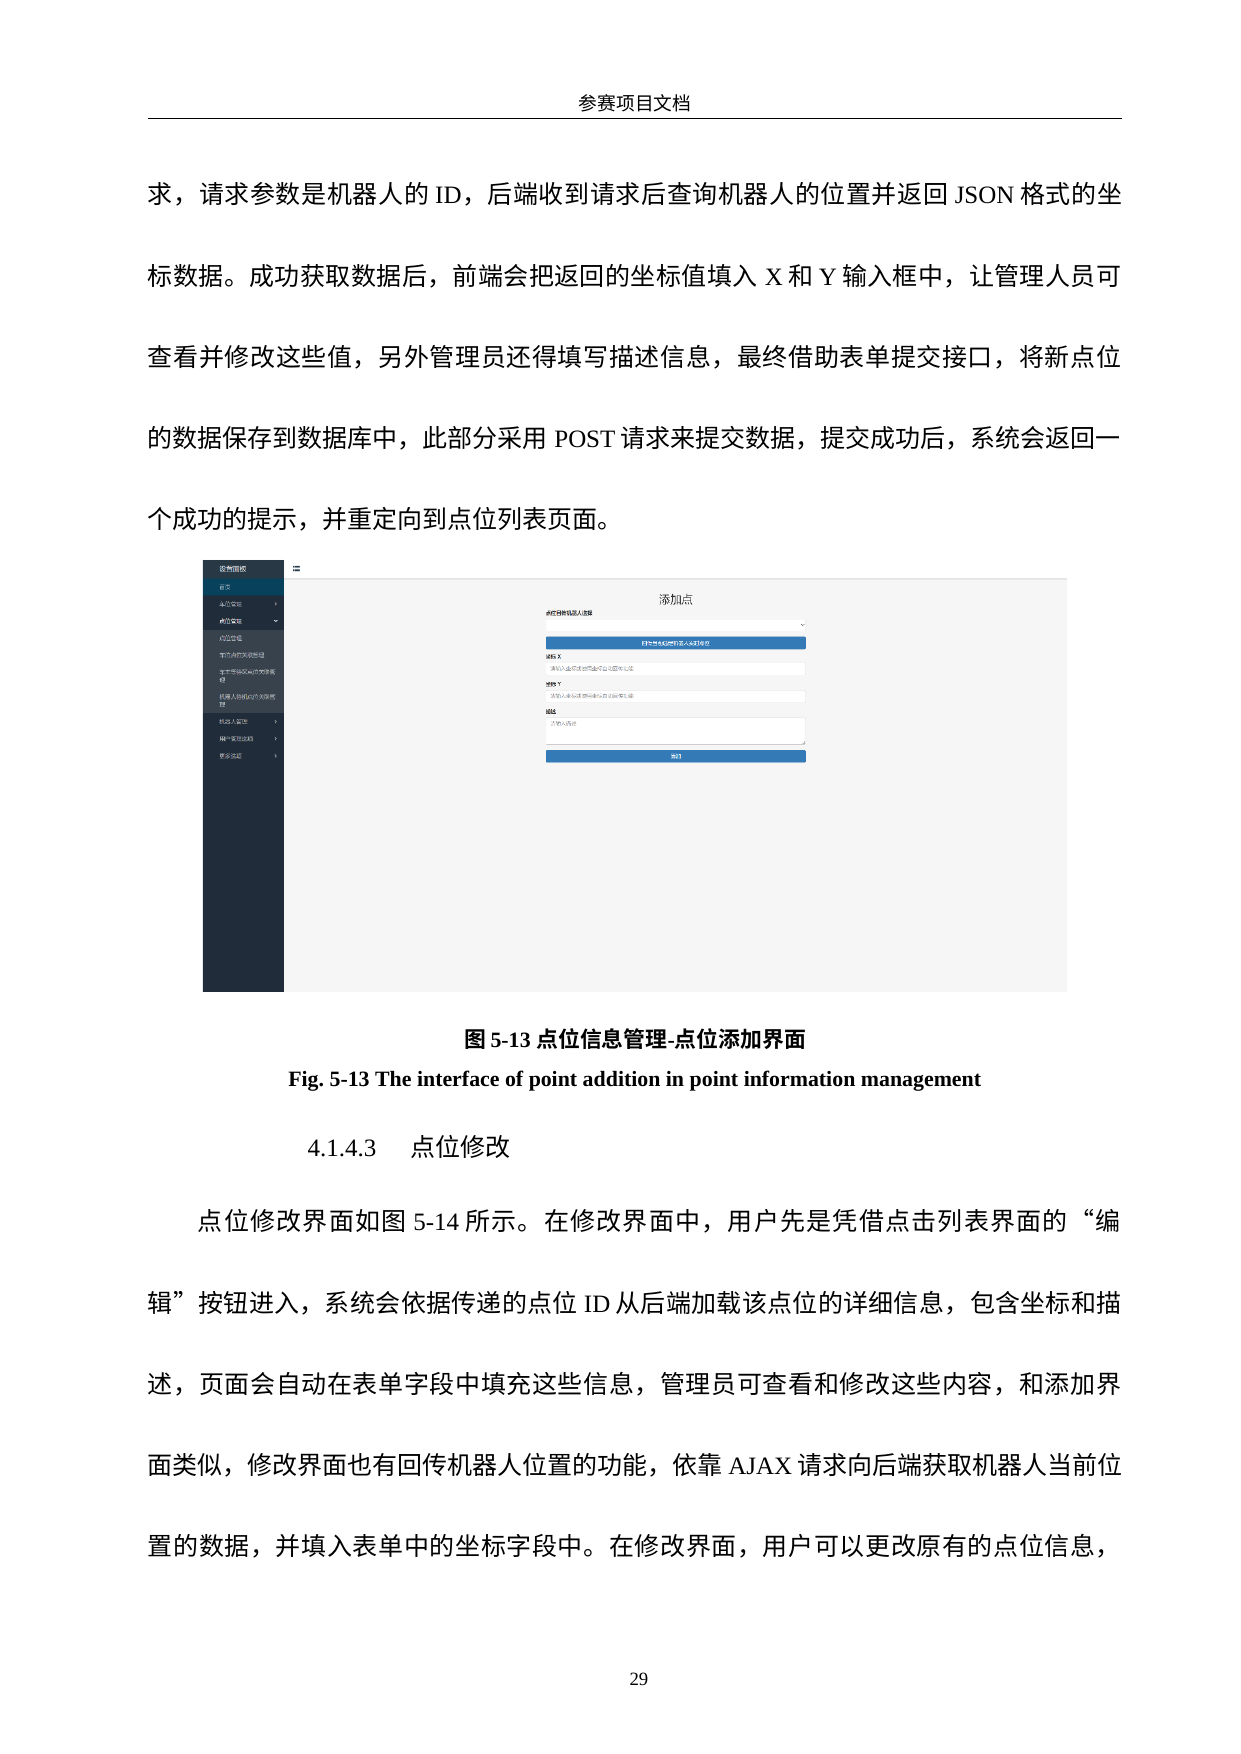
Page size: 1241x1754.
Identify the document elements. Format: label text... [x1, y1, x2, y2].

picture [202, 559, 1067, 992]
text 图5-13 点位信息管理-点位添加界面 [148, 1022, 1122, 1054]
text Fig. 5-13 The interface of point addition in point information management [148, 1062, 1122, 1094]
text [148, 1187, 1122, 1577]
subtitle 点位修改 [198, 1113, 1097, 1178]
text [148, 160, 1122, 550]
